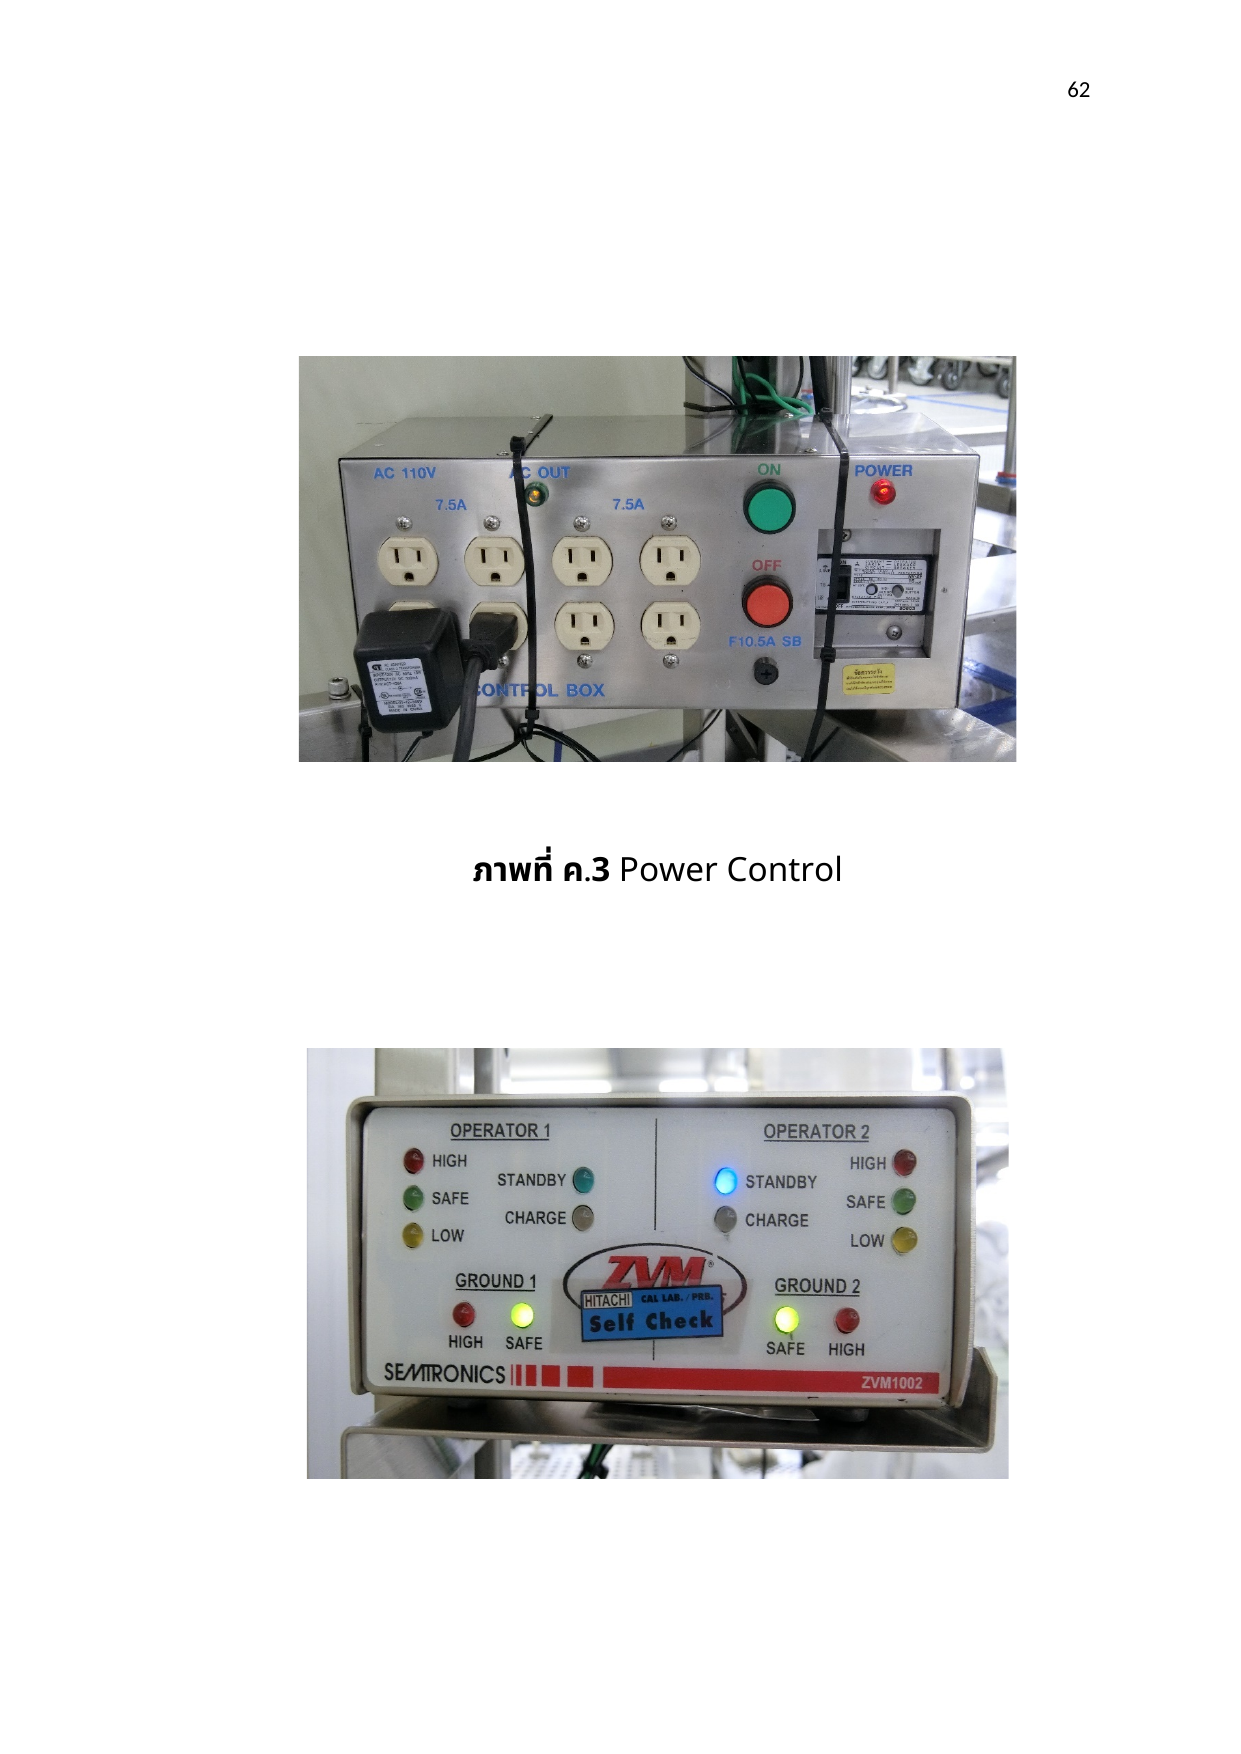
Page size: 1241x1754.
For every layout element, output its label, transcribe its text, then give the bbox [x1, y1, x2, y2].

text ภาพที่ ค.3 Power Control [225, 846, 1090, 896]
picture [306, 1048, 1009, 1479]
picture [298, 356, 1017, 762]
